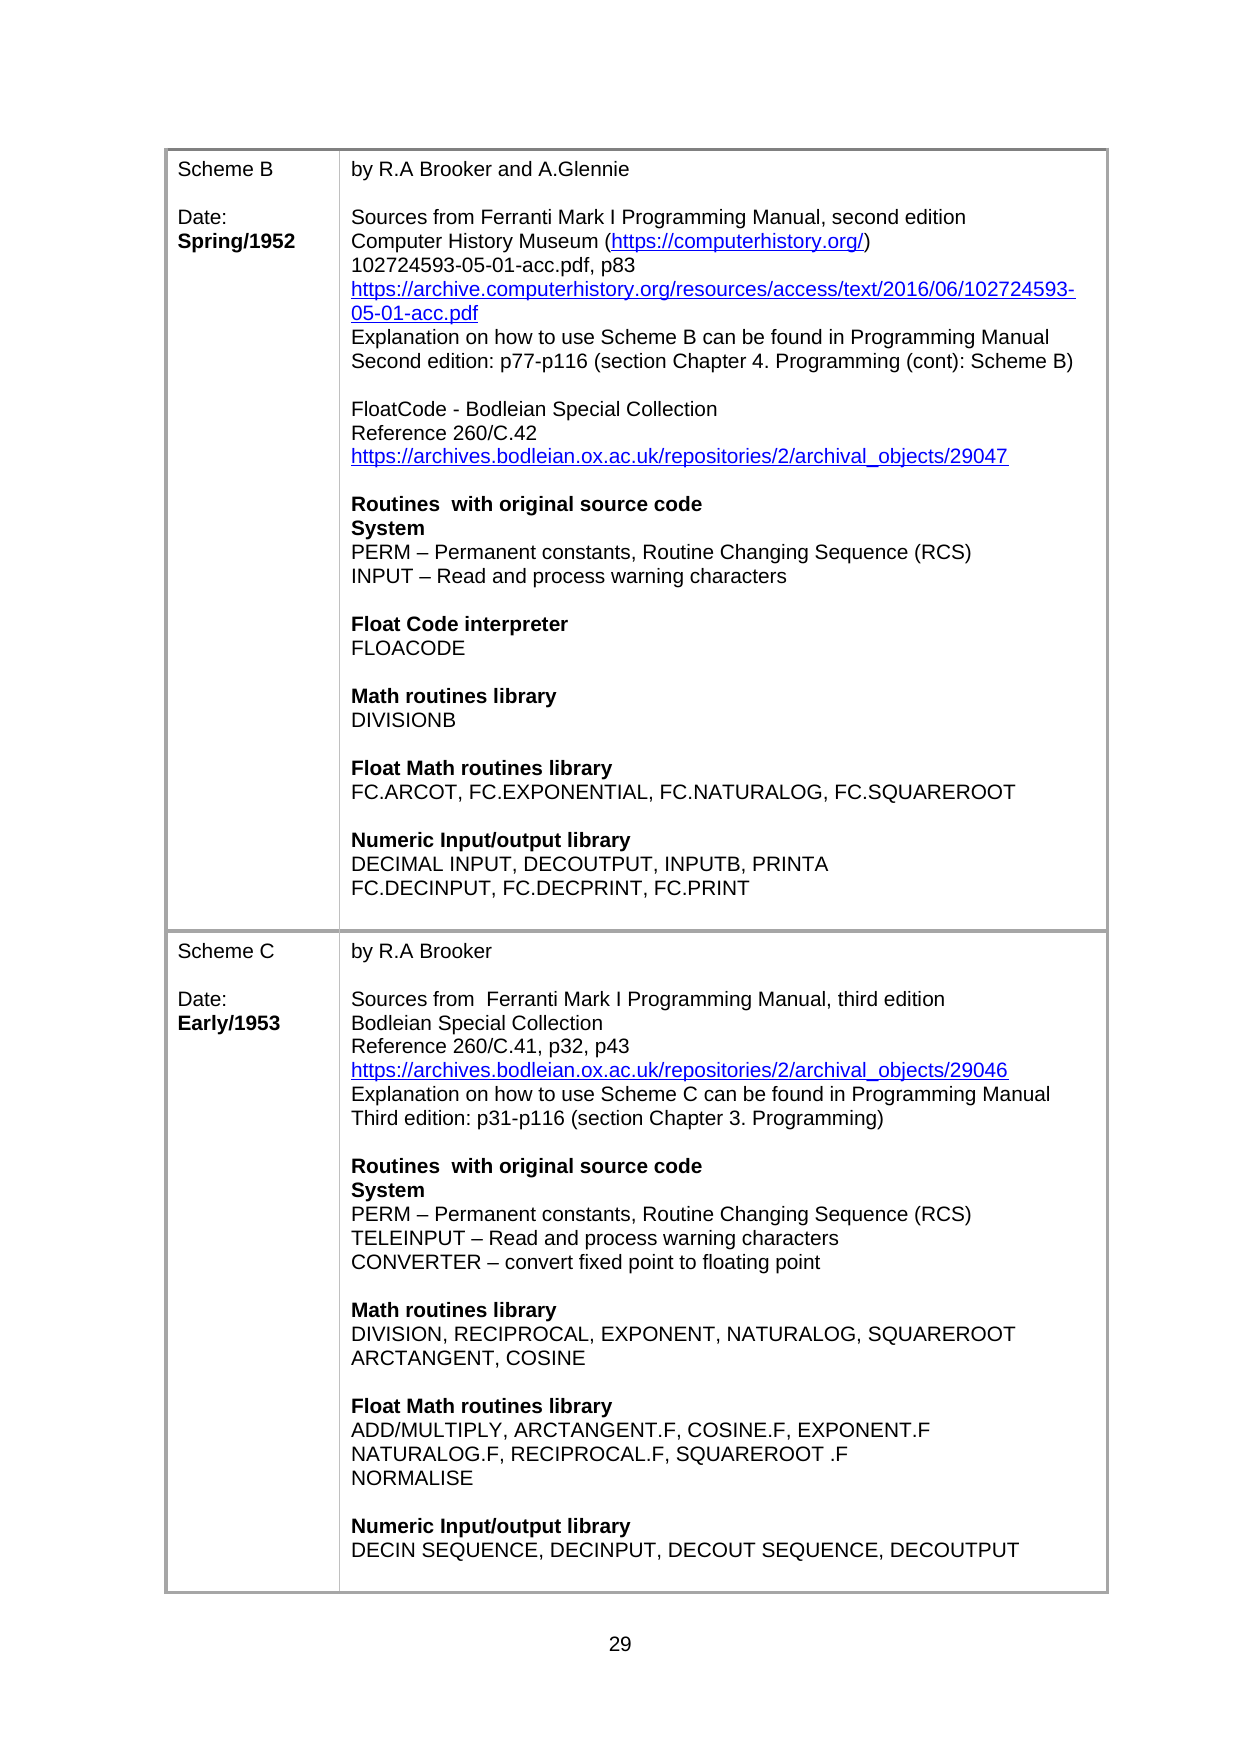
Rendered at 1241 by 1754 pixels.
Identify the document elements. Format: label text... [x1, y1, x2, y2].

table_cell Scheme C Date: Early/1953 [168, 933, 339, 1591]
table_header by R.A Brooker and A.Glennie Sources from Ferranti Mark I Programming Manual, second edition Computer History Museum (https://computerhistory.org/) 102724593-05-01-acc.pdf, p83 https://archive.computerhistory.org/resources/access/text/2016/06/102724593-05-01-acc.pdf Explanation on how to use Scheme B can be found in Programming Manual Second edition: p77-p116 (section Chapter 4. Programming (cont): Scheme B) FloatCode - Bodleian Special Collection Reference 260/C.42 https://archives.bodleian.ox.ac.uk/repositories/2/archival_objects/29047 Routines with original source code System PERM – Permanent constants, Routine Changing Sequence (RCS) INPUT – Read and process warning characters Float Code interpreter FLOACODE Math routines library DIVISIONB Float Math routines library FC.ARCOT, FC.EXPONENTIAL, FC.NATURALOG, FC.SQUAREROOT Numeric Input/output library DECIMAL INPUT, DECOUTPUT, INPUTB, PRINTA FC.DECINPUT, FC.DECPRINT, FC.PRINT [340, 151, 1106, 929]
table_header Scheme B Date: Spring/1952 [168, 151, 339, 929]
table_cell by R.A Brooker Sources from Ferranti Mark I Programming Manual, third edition Bodleian Special Collection Reference 260/C.41, p32, p43 https://archives.bodleian.ox.ac.uk/repositories/2/archival_objects/29046 Explanation on how to use Scheme C can be found in Programming Manual Third edition: p31-p116 (section Chapter 3. Programming) Routines with original source code System PERM – Permanent constants, Routine Changing Sequence (RCS) TELEINPUT – Read and process warning characters CONVERTER – convert fixed point to floating point Math routines library DIVISION, RECIPROCAL, EXPONENT, NATURALOG, SQUAREROOT ARCTANGENT, COSINE Float Math routines library ADD/MULTIPLY, ARCTANGENT.F, COSINE.F, EXPONENT.F NATURALOG.F, RECIPROCAL.F, SQUAREROOT .F NORMALISE Numeric Input/output library DECIN SEQUENCE, DECINPUT, DECOUT SEQUENCE, DECOUTPUT [340, 933, 1106, 1591]
